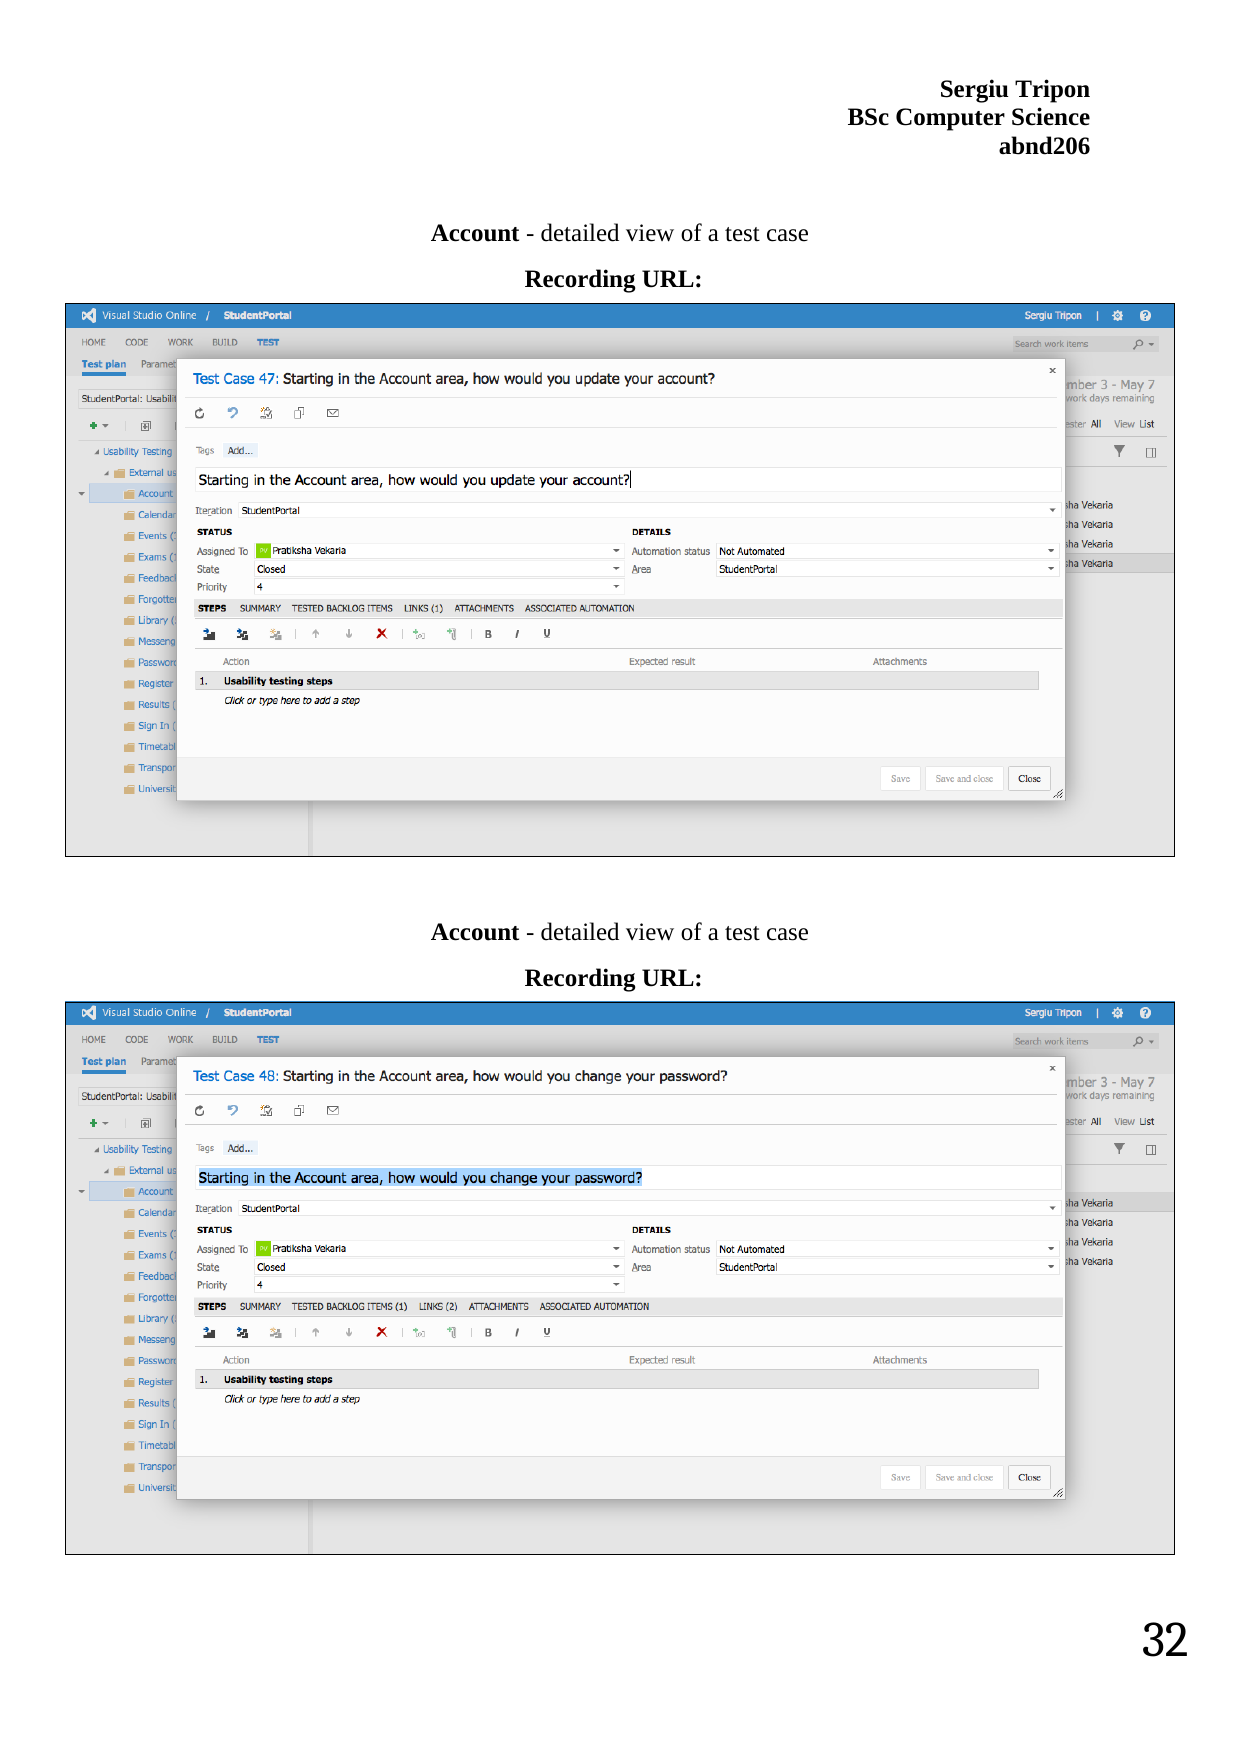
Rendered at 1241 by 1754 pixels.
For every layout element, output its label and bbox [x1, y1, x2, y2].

picture [66, 1003, 1174, 1554]
picture [66, 304, 1174, 856]
